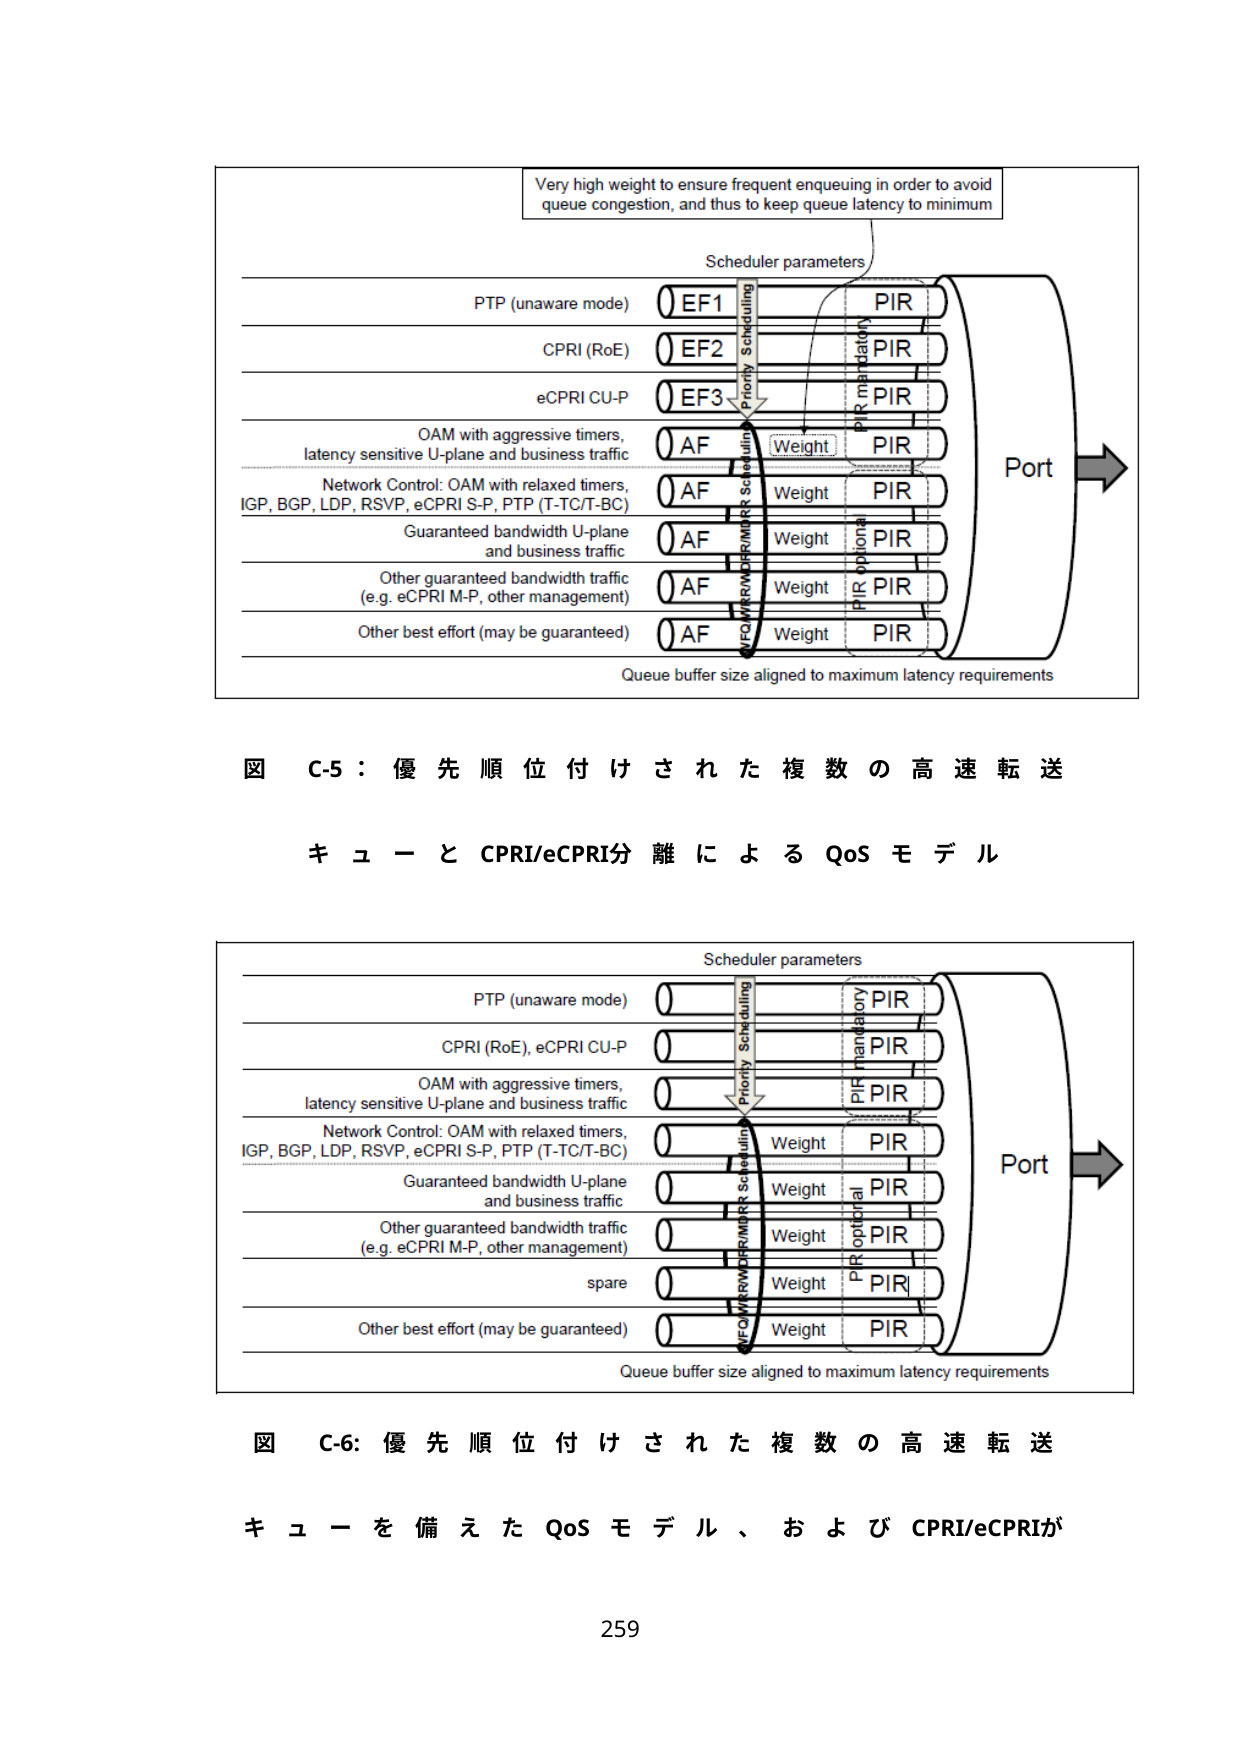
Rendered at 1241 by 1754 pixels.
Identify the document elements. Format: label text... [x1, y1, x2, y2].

text 図 C-5：優先順位付けされた複数の高速転送キューとCPRI/eCPRI分離によるQoSモデル [192, 734, 1116, 886]
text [192, 1409, 1116, 1560]
picture [210, 162, 1144, 704]
picture [210, 936, 1139, 1398]
